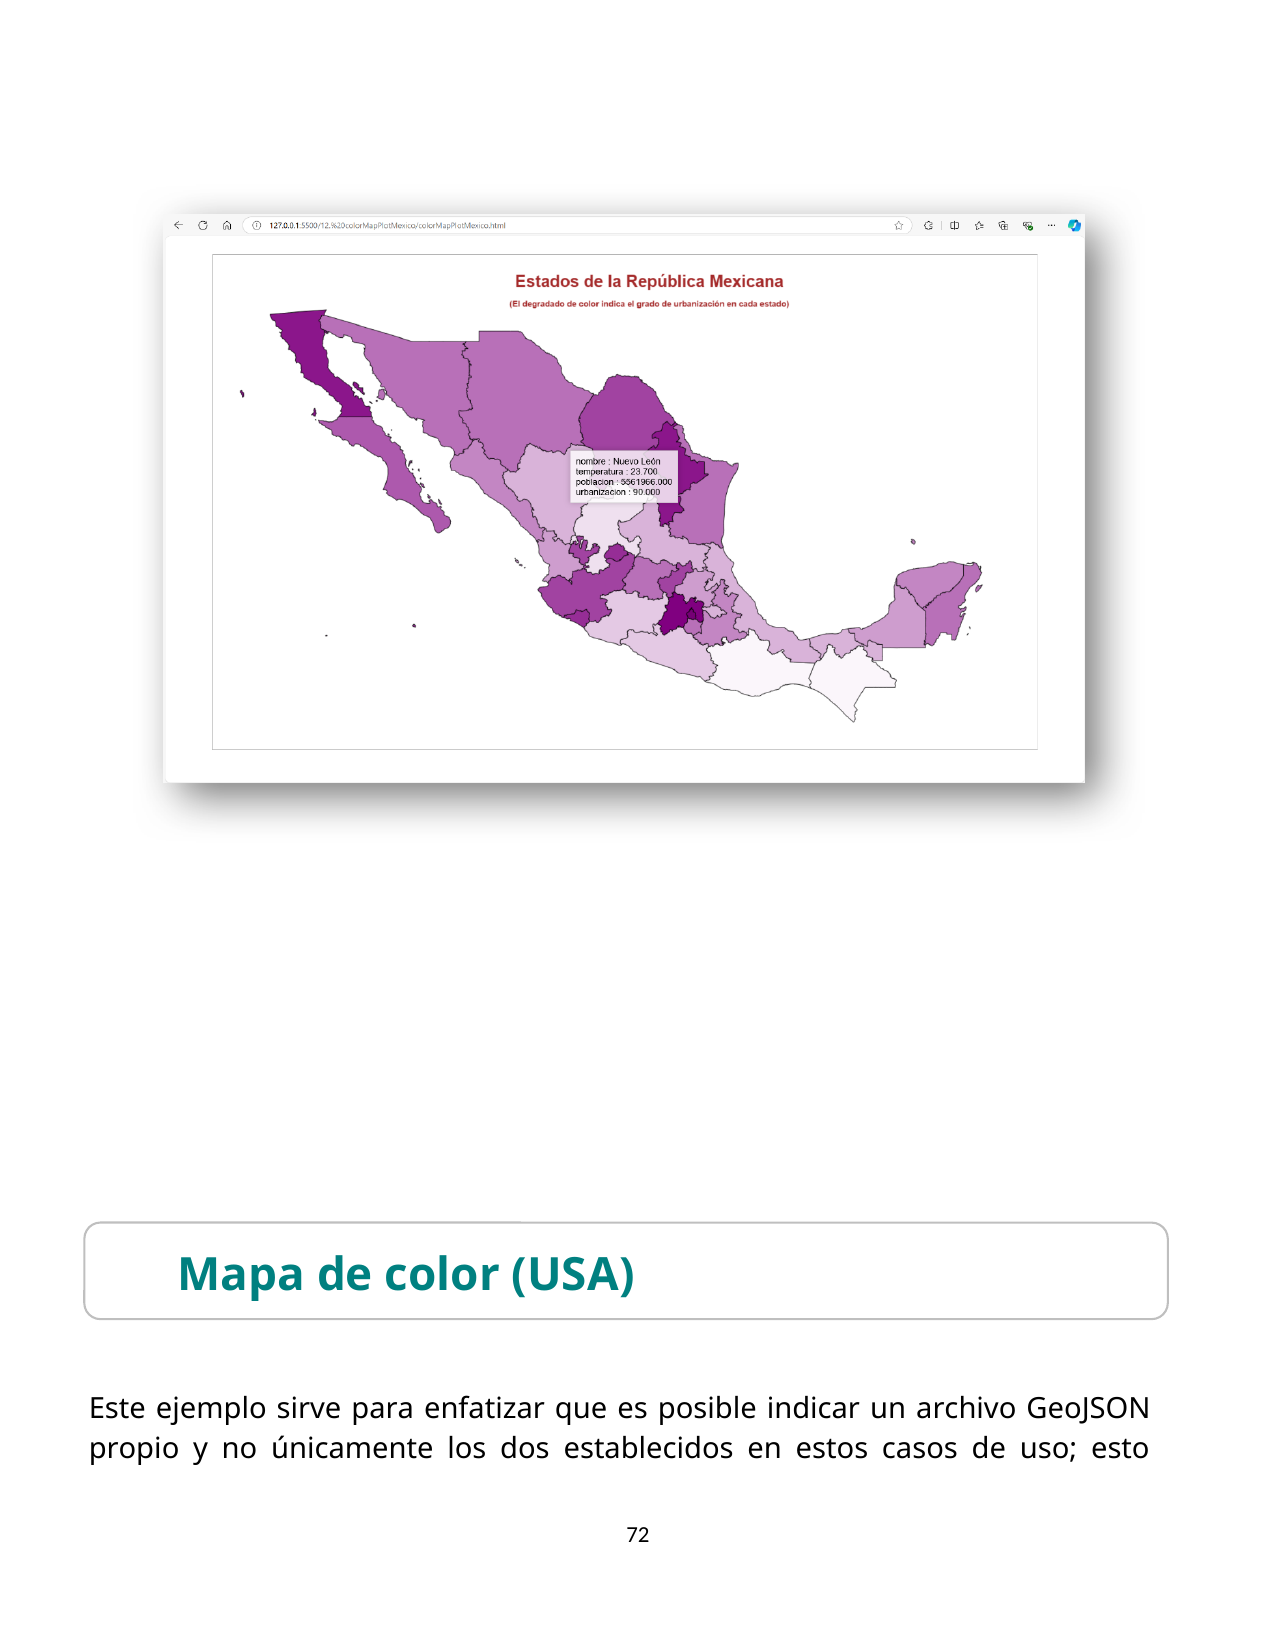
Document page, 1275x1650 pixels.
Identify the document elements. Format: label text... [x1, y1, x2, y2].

subtitle Mapa de color (USA) [177, 1241, 1098, 1303]
picture [163, 214, 1085, 783]
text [88, 1388, 1152, 1467]
